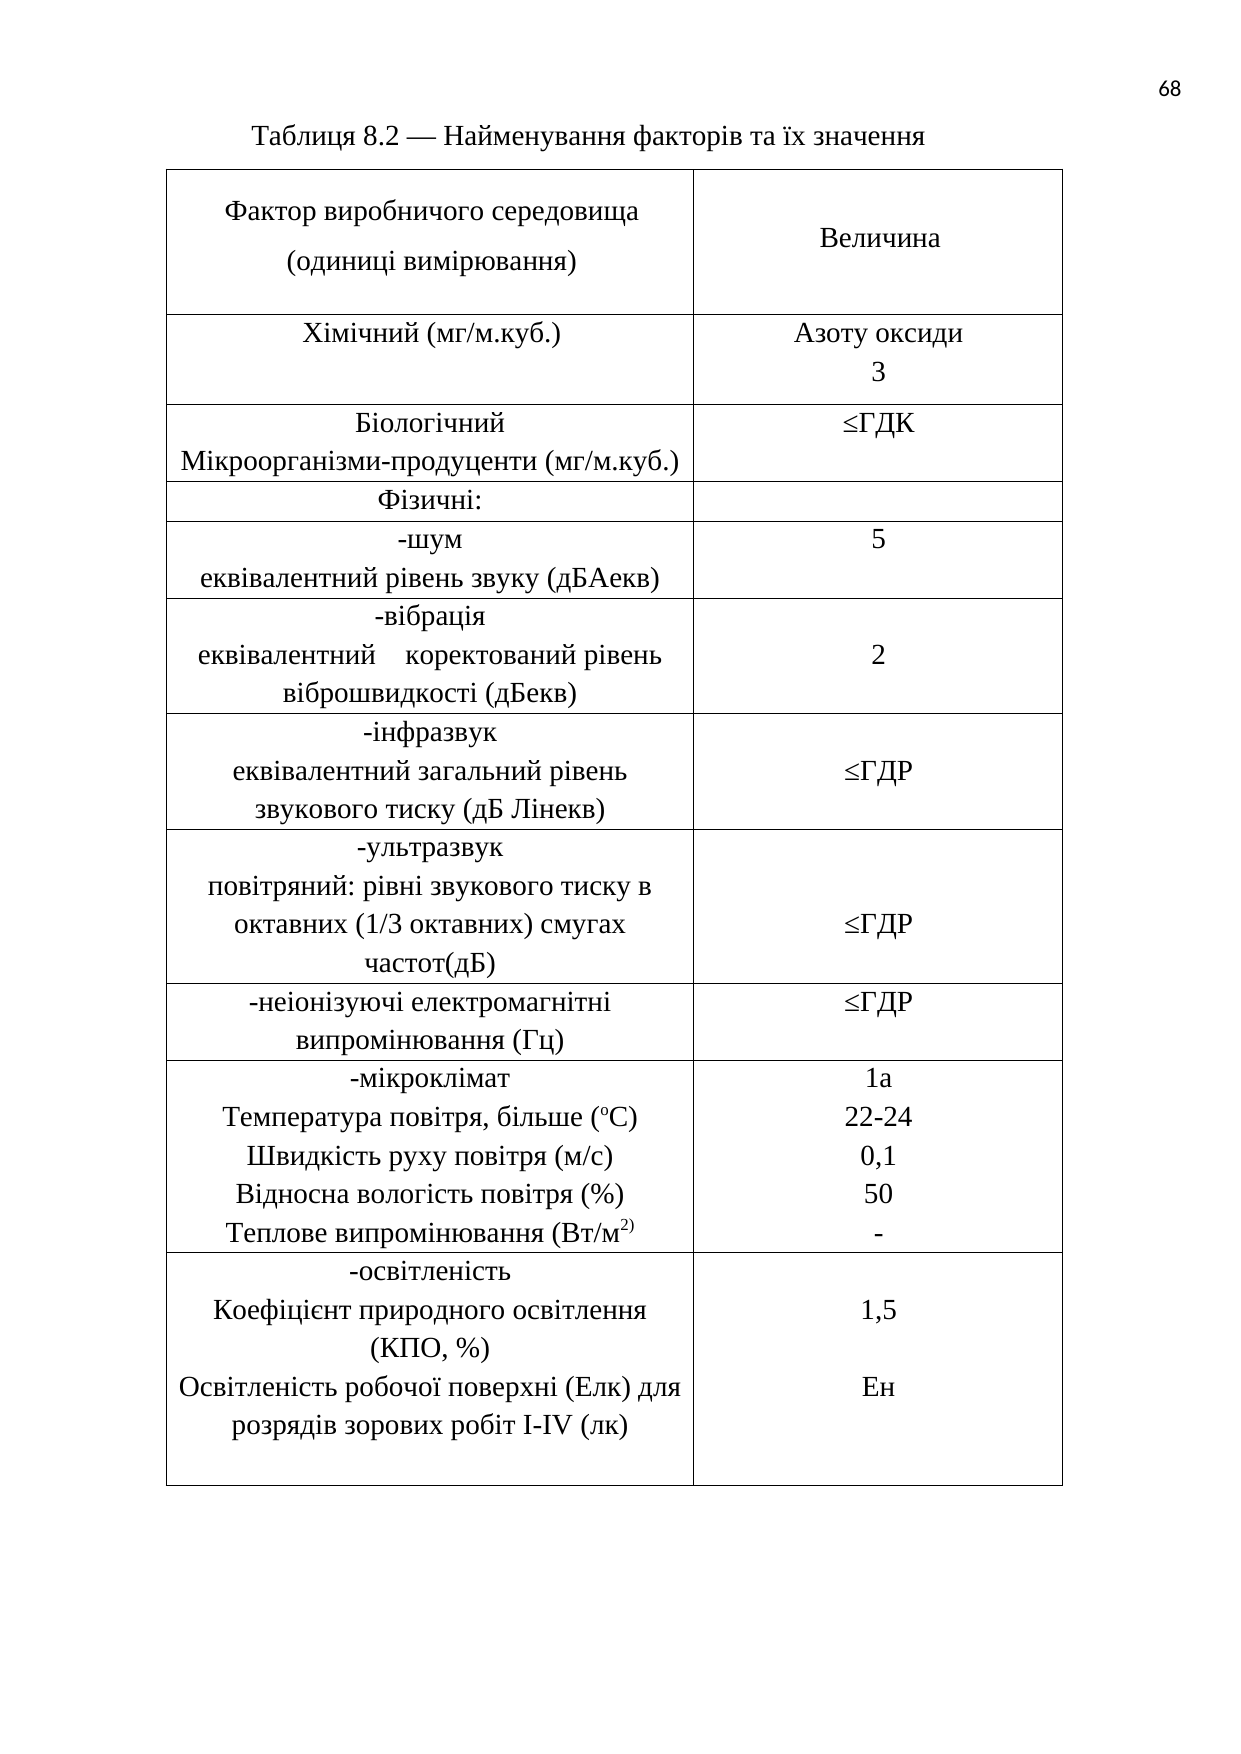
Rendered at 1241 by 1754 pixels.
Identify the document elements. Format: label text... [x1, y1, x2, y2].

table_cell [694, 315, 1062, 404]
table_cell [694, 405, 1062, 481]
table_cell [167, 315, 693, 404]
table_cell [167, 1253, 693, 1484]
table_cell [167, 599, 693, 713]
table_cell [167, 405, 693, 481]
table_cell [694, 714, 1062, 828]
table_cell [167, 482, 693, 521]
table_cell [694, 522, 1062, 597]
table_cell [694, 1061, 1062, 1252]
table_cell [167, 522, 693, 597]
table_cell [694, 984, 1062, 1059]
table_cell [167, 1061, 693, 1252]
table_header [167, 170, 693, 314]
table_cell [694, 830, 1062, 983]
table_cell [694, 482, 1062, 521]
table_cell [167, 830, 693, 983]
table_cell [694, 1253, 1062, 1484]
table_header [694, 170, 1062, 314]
text Таблиця 8.2 — Найменування факторів та їх значення [177, 118, 1181, 152]
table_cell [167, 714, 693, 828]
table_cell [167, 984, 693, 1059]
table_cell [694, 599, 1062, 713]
